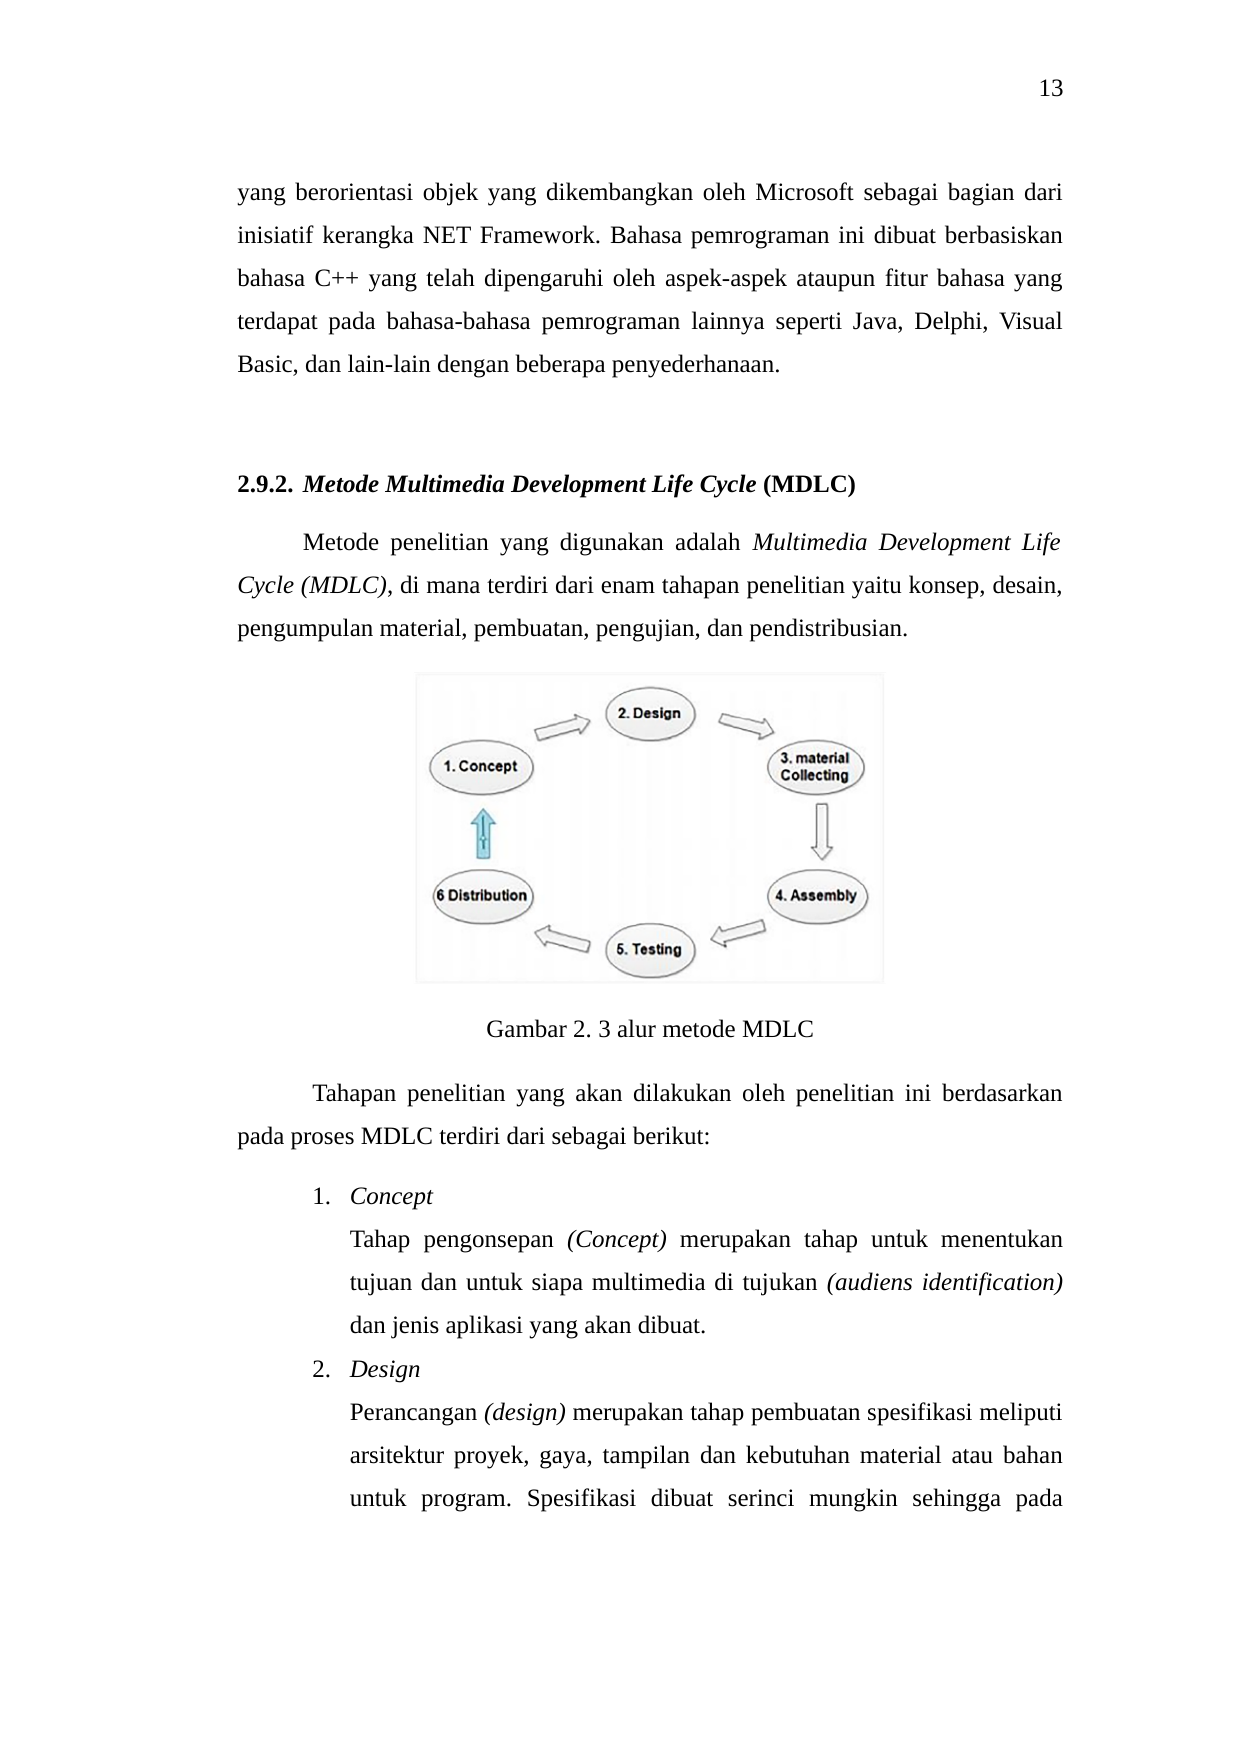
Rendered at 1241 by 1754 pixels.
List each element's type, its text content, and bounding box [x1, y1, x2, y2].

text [237, 177, 1063, 378]
list Concept [312, 1181, 1063, 1210]
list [349, 1397, 1063, 1512]
subtitle Metode Multimedia Development Life Cycle (MDLC) [237, 469, 1063, 498]
text Tahapan penelitian yang akan dilakukan oleh penelitian ini berdasarkan pada proses MDLC terdiri dari sebagai berikut: [237, 1078, 1063, 1150]
text Metode penelitian yang digunakan adalah Multimedia Development Life Cycle (MDLC), di mana terdiri dari enam tahapan penelitian yaitu konsep, desain, pengumpulan material, pembuatan, pengujian, dan pendistribusian. [237, 527, 1063, 642]
list Tahap pengonsepan (Concept) merupakan tahap untuk menentukan tujuan dan untuk siapa multimedia di tujukan (audiens identification) dan jenis aplikasi yang akan dibuat. [349, 1224, 1063, 1339]
list Design [312, 1354, 1063, 1382]
text Gambar 2. 3 alur metode MDLC [237, 1014, 1063, 1043]
picture [413, 672, 887, 984]
